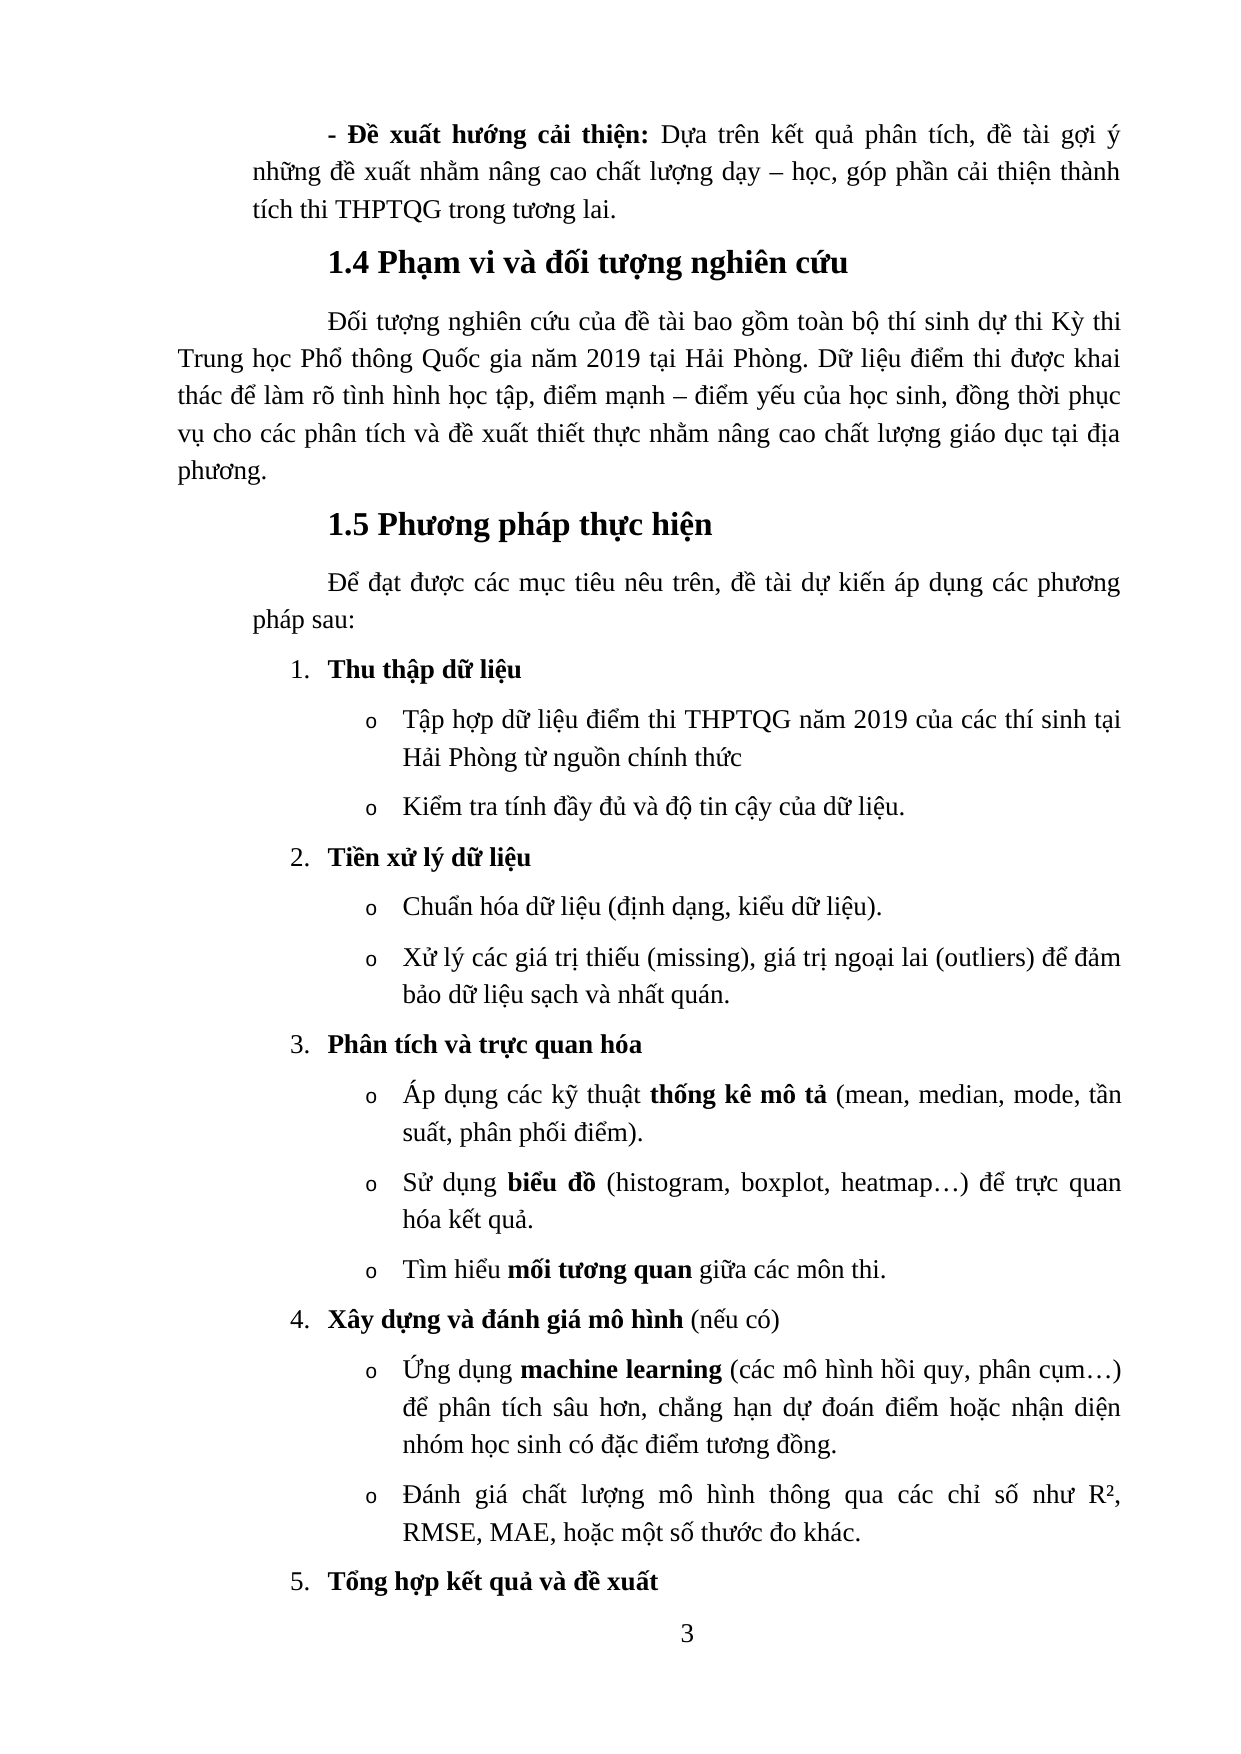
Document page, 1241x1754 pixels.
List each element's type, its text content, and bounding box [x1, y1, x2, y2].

list Tìm hiểu mối tương quan giữa các môn thi. [365, 1253, 1122, 1285]
list Thu thập dữ liệu [290, 653, 1122, 684]
list Xây dựng và đánh giá mô hình (nếu có) [290, 1303, 1122, 1334]
list Xử lý các giá trị thiếu (missing), giá trị ngoại lai (outliers) để đảm bảo dữ liệu sạch và nhất quán. [365, 941, 1122, 1010]
list Ứng dụng machine learning (các mô hình hồi quy, phân cụm…) để phân tích sâu hơn, chẳng hạn dự đoán điểm hoặc nhận diện nhóm học sinh có đặc điểm tương đồng. [365, 1353, 1122, 1459]
list Chuẩn hóa dữ liệu (định dạng, kiểu dữ liệu). [365, 891, 1122, 922]
list Tiền xử lý dữ liệu [290, 841, 1122, 872]
list Đánh giá chất lượng mô hình thông qua các chỉ số như R², RMSE, MAE, hoặc một số thước đo khác. [365, 1478, 1122, 1547]
list Tổng hợp kết quả và đề xuất [290, 1566, 1122, 1597]
text Để đạt được các mục tiêu nêu trên, đề tài dự kiến áp dụng các phương pháp sau: [252, 566, 1122, 634]
text - Đề xuất hướng cải thiện: Dựa trên kết quả phân tích, đề tài gợi ý những đề xuất nhằm nâng cao chất lượng dạy – học, góp phần cải thiện thành tích thi THPTQG trong tương lai. [252, 118, 1122, 224]
list Tập hợp dữ liệu điểm thi THPTQG năm 2019 của các thí sinh tại Hải Phòng từ nguồn chính thức [365, 703, 1122, 772]
subtitle 1.5 Phương pháp thực hiện [252, 504, 1122, 542]
list Áp dụng các kỹ thuật thống kê mô tả (mean, median, mode, tần suất, phân phối điểm). [365, 1078, 1122, 1147]
list Phân tích và trực quan hóa [290, 1028, 1122, 1059]
text Đối tượng nghiên cứu của đề tài bao gồm toàn bộ thí sinh dự thi Kỳ thi Trung học Phổ thông Quốc gia năm 2019 tại Hải Phòng. Dữ liệu điểm thi được khai thác để làm rõ tình hình học tập, điểm mạnh – điểm yếu của học sinh, đồng thời phục vụ cho các phân tích và đề xuất thiết thực nhằm nâng cao chất lượng giáo dục tại địa phương. [177, 305, 1122, 485]
list Kiểm tra tính đầy đủ và độ tin cậy của dữ liệu. [365, 790, 1122, 822]
subtitle 1.4 Phạm vi và đối tượng nghiên cứu [252, 242, 1122, 281]
list Sử dụng biểu đồ (histogram, boxplot, heatmap…) để trực quan hóa kết quả. [365, 1166, 1122, 1234]
